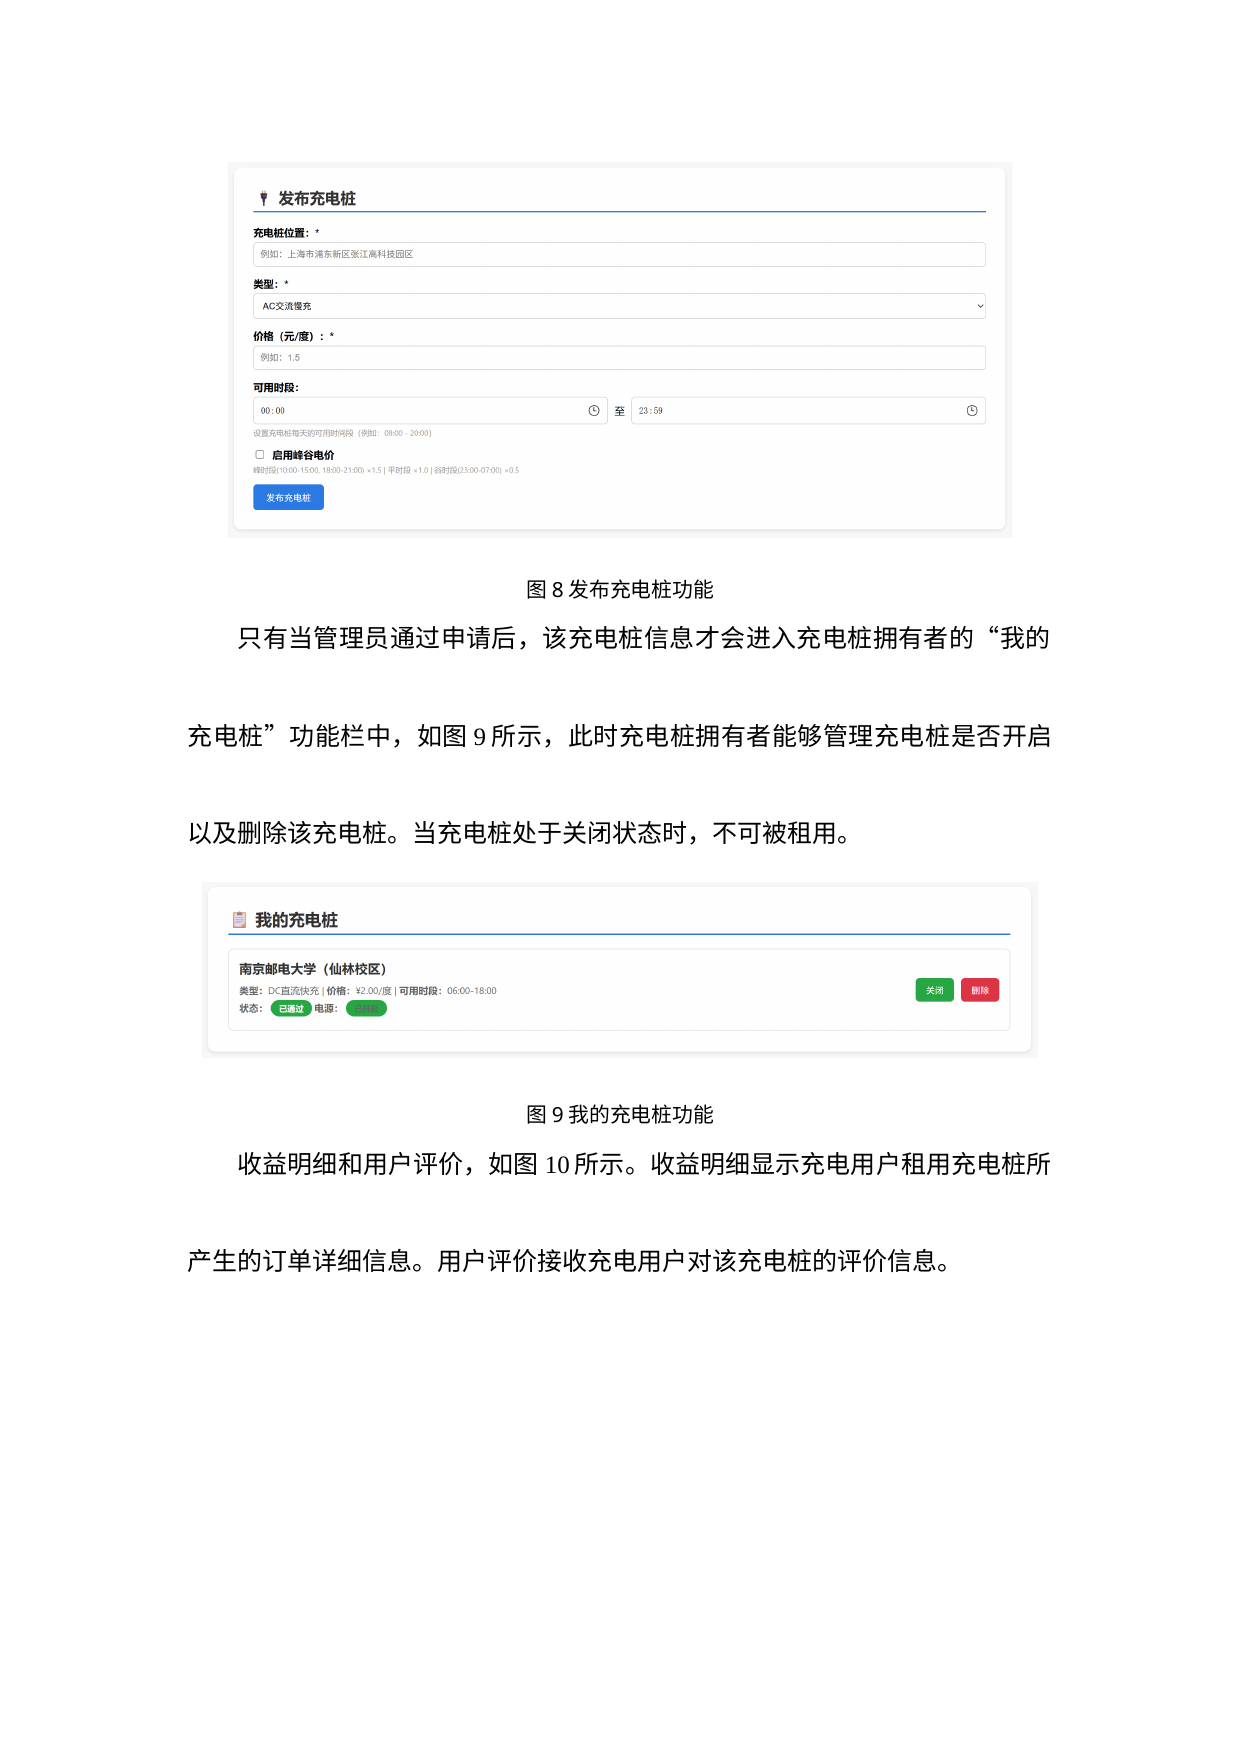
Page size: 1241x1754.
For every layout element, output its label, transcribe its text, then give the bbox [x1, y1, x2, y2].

text 图 8 发布充电桩功能 [187, 572, 1053, 604]
text 图 9 我的充电桩功能 [187, 1097, 1053, 1130]
picture [201, 882, 1039, 1058]
text 收益明细和用户评价，如图10所示。收益明细显示充电用户租用充电桩所产生的订单详细信息。用户评价接收充电用户对该充电桩的评价信息。 [187, 1130, 1053, 1292]
text 只有当管理员通过申请后，该充电桩信息才会进入充电桩拥有者的“我的充电桩”功能栏中，如图9所示，此时充电桩拥有者能够管理充电桩是否开启以及删除该充电桩。当充电桩处于关闭状态时，不可被租用。 [187, 604, 1053, 864]
picture [227, 162, 1013, 538]
